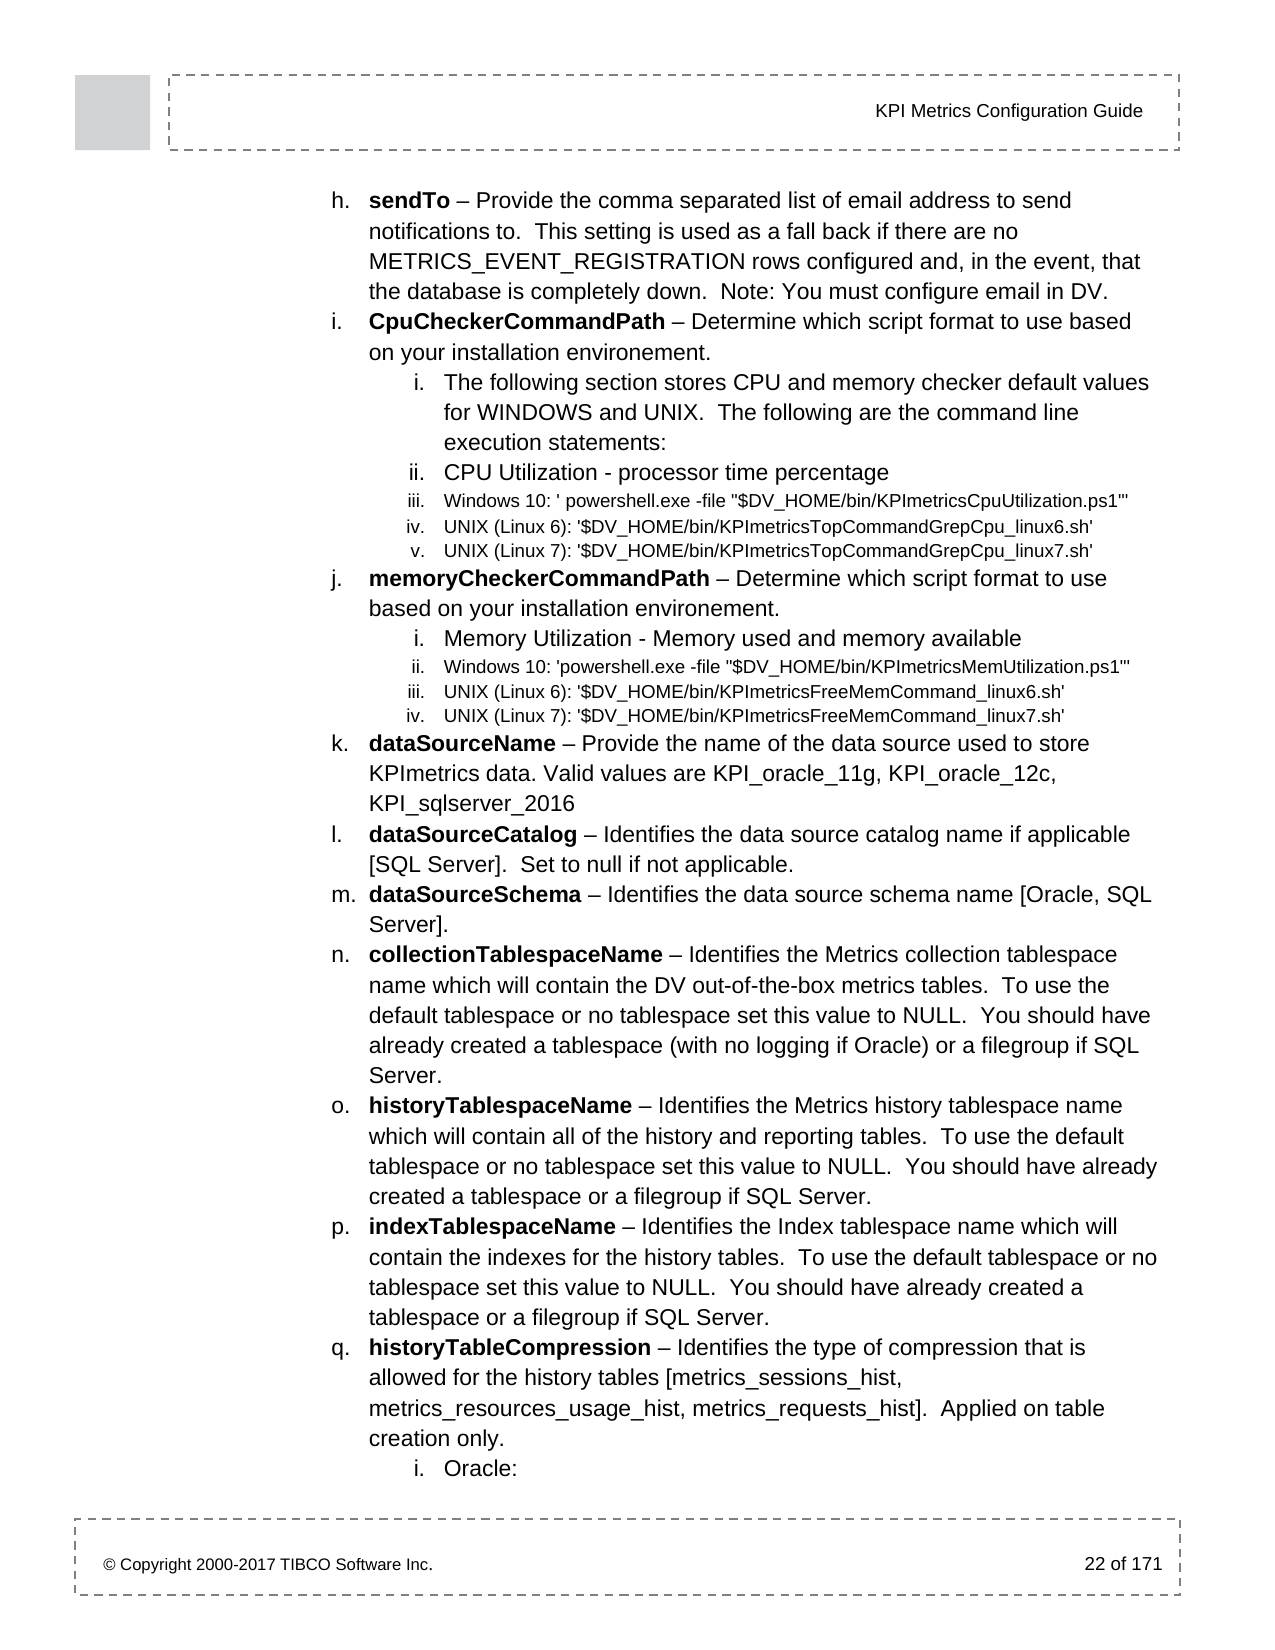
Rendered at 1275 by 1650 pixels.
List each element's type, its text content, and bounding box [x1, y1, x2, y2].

list Windows 10: 'powershell.exe -file "$DV_HOME/bin/KPImetricsMemUtilization.ps1"' [425, 656, 1162, 677]
list UNIX (Linux 6): '$DV_HOME/bin/KPImetricsFreeMemCommand_linux6.sh' [425, 680, 1162, 702]
list dataSourceSchema – Identifies the data source schema name [Oracle, SQL Server]. [331, 881, 1162, 938]
list historyTablespaceName – Identifies the Metrics history tablespace name which will contain all of the history and reporting tables. To use the default tablespace or no tablespace set this value to NULL. You should have already created a tablespace or a filegroup if SQL Server. [331, 1092, 1162, 1209]
list UNIX (Linux 7): '$DV_HOME/bin/KPImetricsFreeMemCommand_linux7.sh' [425, 705, 1162, 727]
list Windows 10: ' powershell.exe -file "$DV_HOME/bin/KPImetricsCpuUtilization.ps1"' [425, 489, 1162, 511]
list The following section stores CPU and memory checker default values for WINDOWS and UNIX. The following are the command line execution statements: [425, 369, 1162, 456]
list indexTablespaceName – Identifies the Index tablespace name which will contain the indexes for the history tables. To use the default tablespace or no tablespace set this value to NULL. You should have already created a tablespace or a filegroup if SQL Server. [331, 1213, 1162, 1330]
list memoryCheckerCommandPath – Determine which script format to use based on your installation environement. [331, 565, 1162, 622]
list collectionTablespaceName – Identifies the Metrics collection tablespace name which will contain the DV out-of-the-box metrics tables. To use the default tablespace or no tablespace set this value to NULL. You should have already created a tablespace (with no logging if Oracle) or a filegroup if SQL Server. [331, 941, 1162, 1089]
list CpuCheckerCommandPath – Determine which script format to use based on your installation environement. [331, 308, 1162, 365]
list Memory Utilization - Memory used and memory available [425, 625, 1162, 652]
list dataSourceName – Provide the name of the data source used to store KPImetrics data. Valid values are KPI_oracle_11g, KPI_oracle_12c, KPI_sqlserver_2016 [331, 730, 1162, 817]
list UNIX (Linux 6): '$DV_HOME/bin/KPImetricsTopCommandGrepCpu_linux6.sh' [425, 515, 1162, 537]
list historyTableCompression – Identifies the type of compression that is allowed for the history tables [metrics_sessions_hist, metrics_resources_usage_hist, metrics_requests_hist]. Applied on table creation only. [331, 1334, 1162, 1451]
list dataSourceCatalog – Identifies the data source catalog name if applicable [SQL Server]. Set to null if not applicable. [331, 821, 1162, 877]
list Oracle: [425, 1455, 1162, 1481]
list UNIX (Linux 7): '$DV_HOME/bin/KPImetricsTopCommandGrepCpu_linux7.sh' [425, 540, 1162, 562]
list sendTo – Provide the comma separated list of email address to send notifications to. This setting is used as a fall back if there are no METRICS_EVENT_REGISTRATION rows configured and, in the event, that the database is completely down. Note: You must configure email in DV. [331, 187, 1162, 304]
list CPU Utilization - processor time percentage [425, 459, 1162, 486]
